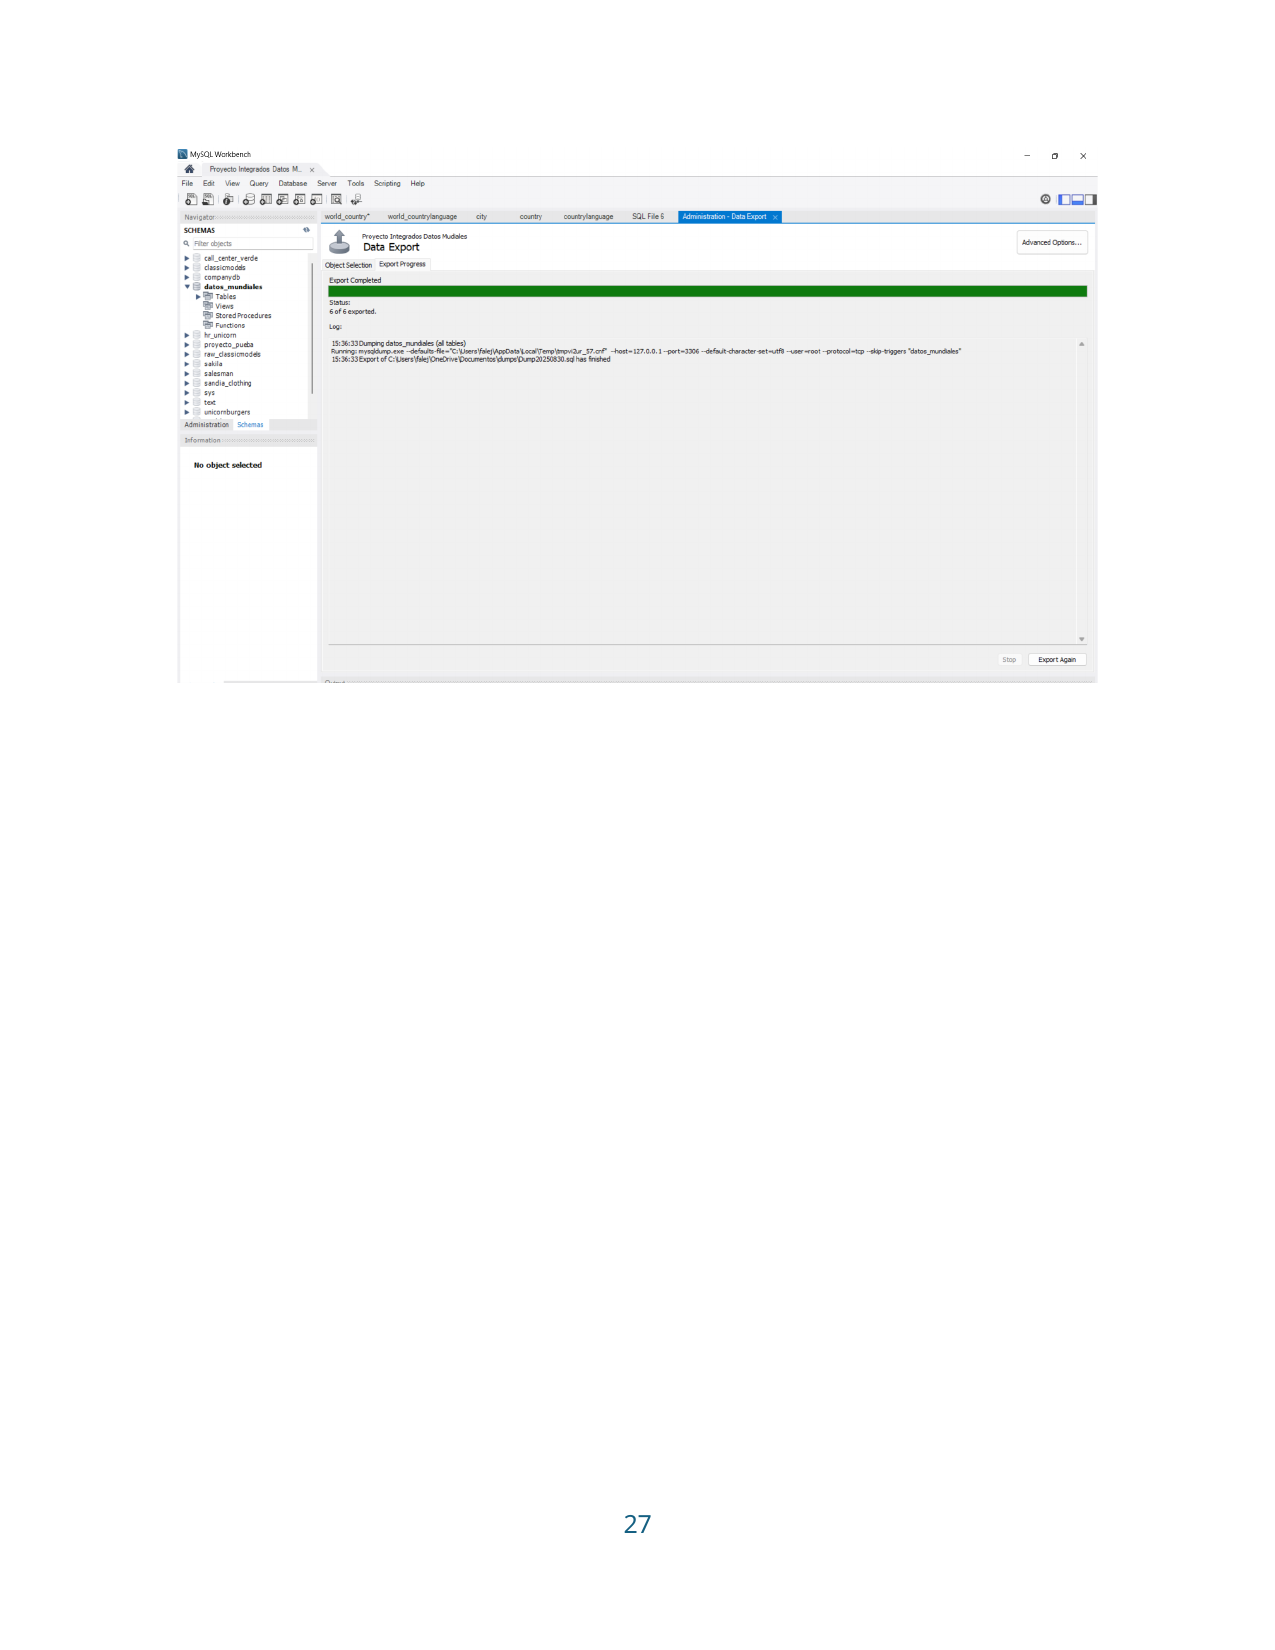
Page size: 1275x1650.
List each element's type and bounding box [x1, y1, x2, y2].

picture [177, 147, 1098, 683]
